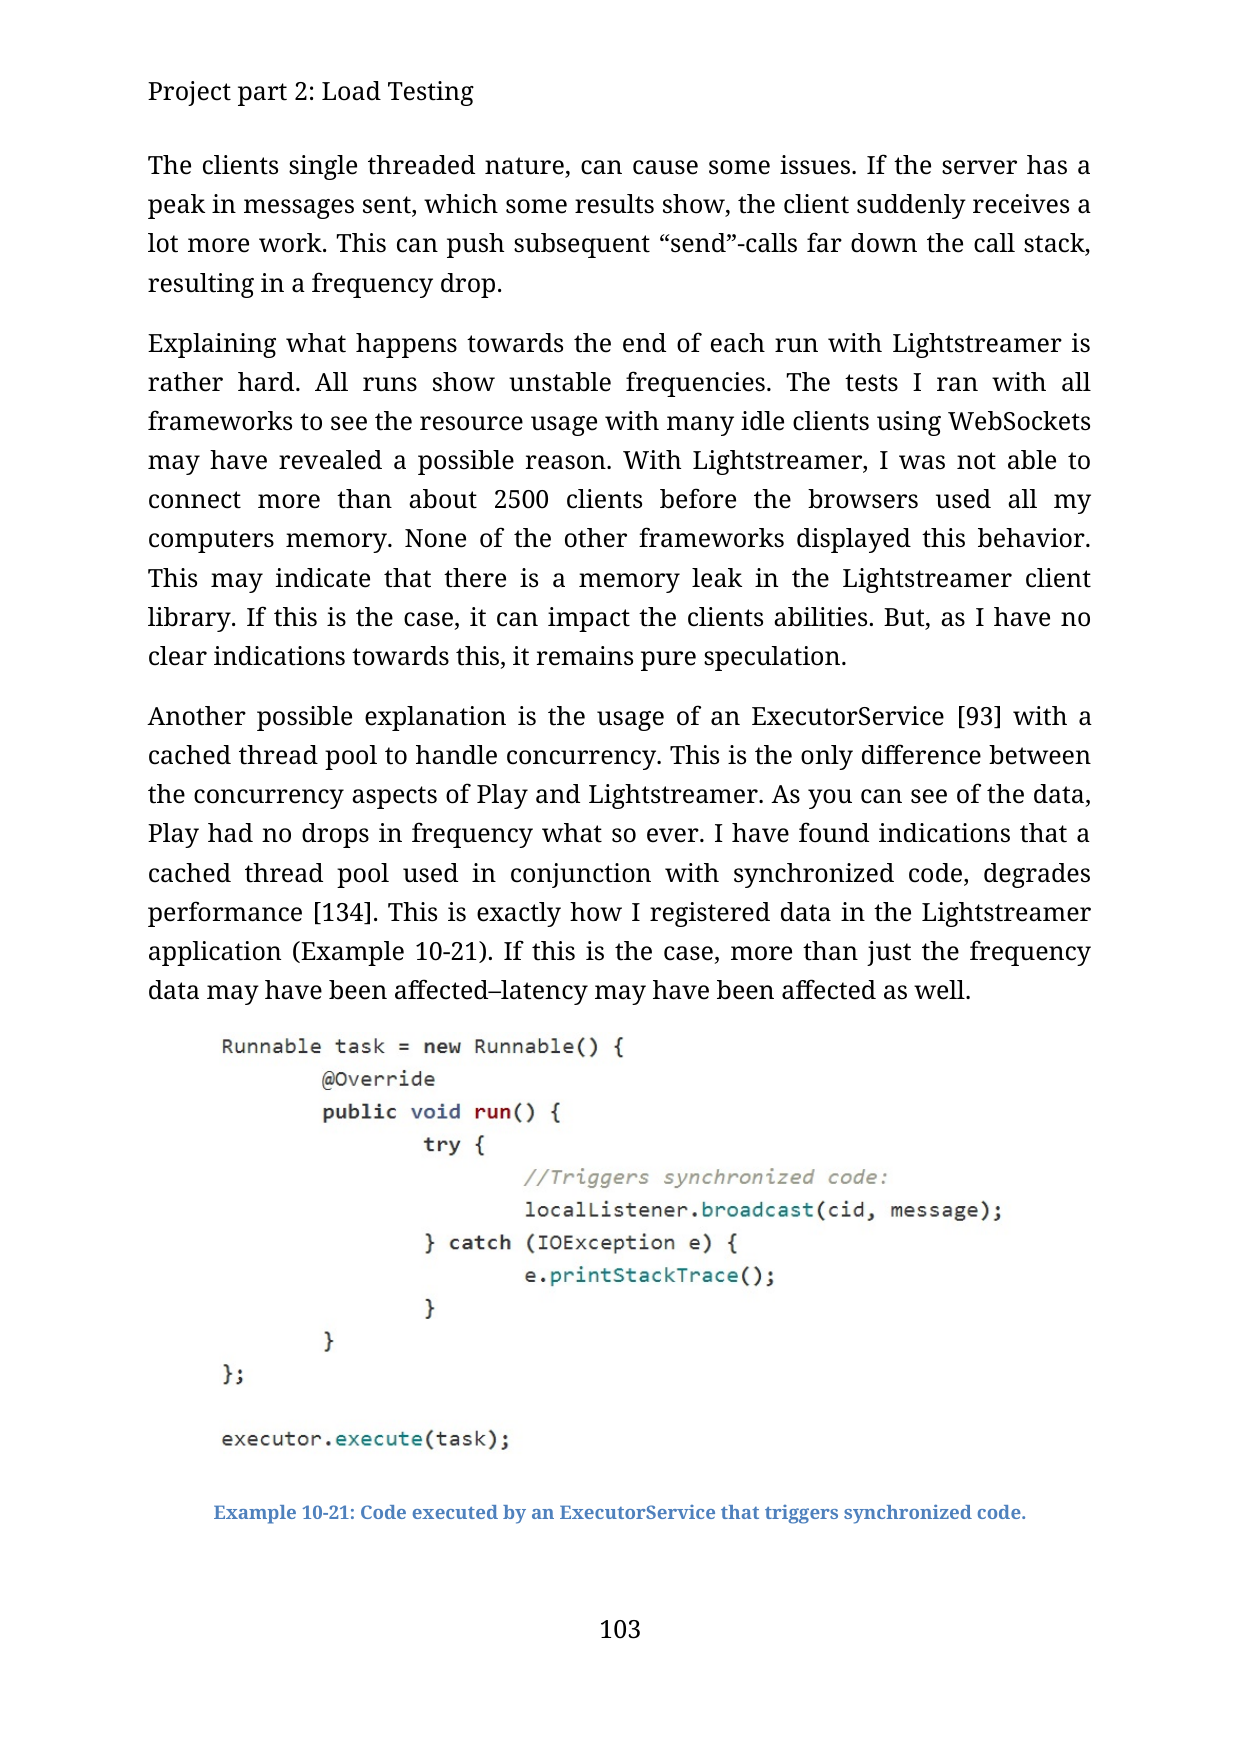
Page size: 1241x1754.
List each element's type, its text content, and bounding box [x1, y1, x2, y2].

picture [219, 1032, 1021, 1474]
text The clients single threaded nature, can cause some issues. If the server has a peak in messages sent, which some results show, the client suddenly receives a lot more work. This can push subsequent “send”-calls far down the call stack, resulting in a frequency drop. [148, 148, 1092, 299]
text Explaining what happens towards the end of each run with Lightstreamer is rather hard. All runs show unstable frequencies. The tests I ran with all frameworks to see the resource usage with many idle clients using WebSockets may have revealed a possible reason. With Lightstreamer, I was not able to connect more than about 2500 clients before the browsers used all my computers memory. None of the other frameworks displayed this behavior. This may indicate that there is a memory leak in the Lightstreamer client library. If this is the case, it can impact the clients abilities. But, as I have no clear indications towards this, it remains pure speculation. [148, 325, 1092, 673]
